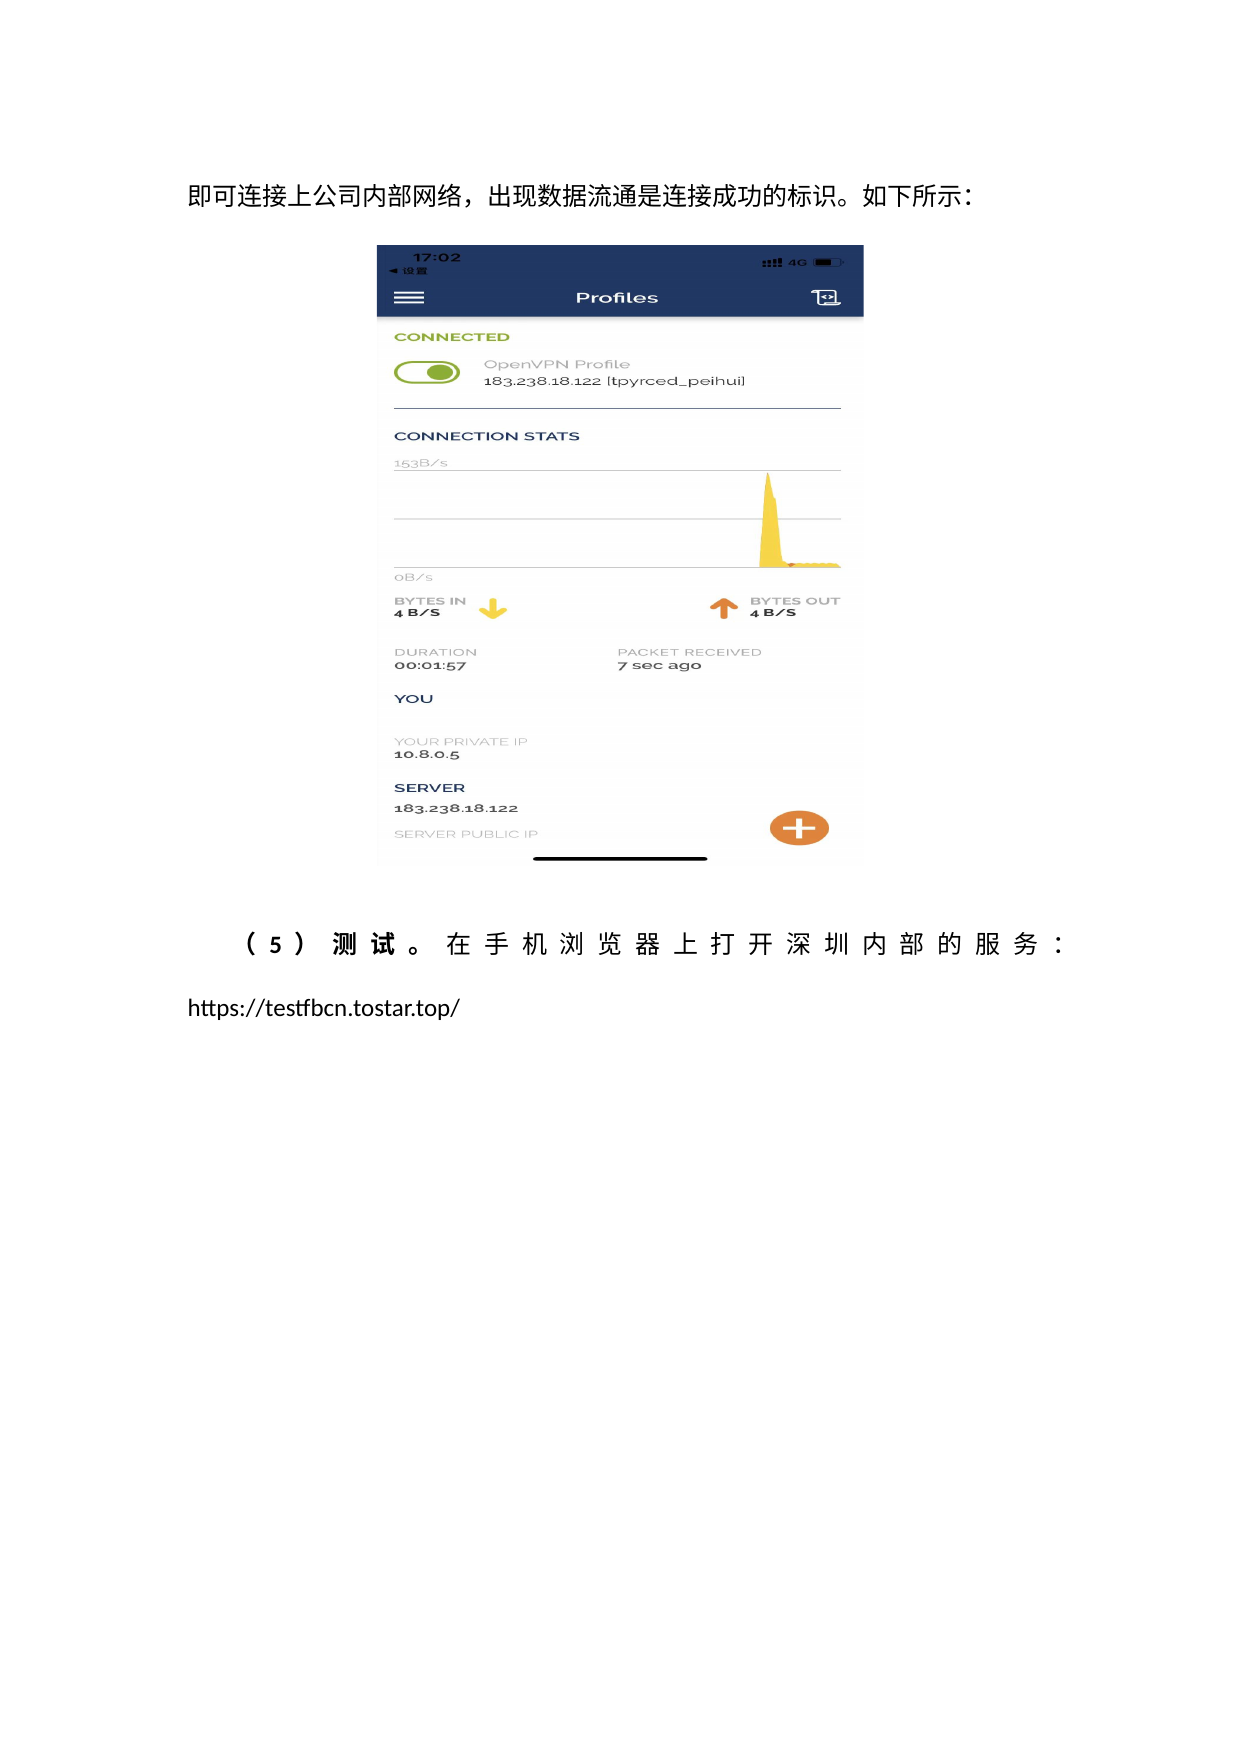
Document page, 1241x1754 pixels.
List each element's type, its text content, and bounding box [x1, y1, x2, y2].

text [187, 162, 1053, 227]
picture [376, 245, 864, 866]
text （5）测试。在手机浏览器上打开深圳内部的服务：https://testfbcn.tostar.top/ [187, 910, 1053, 1024]
